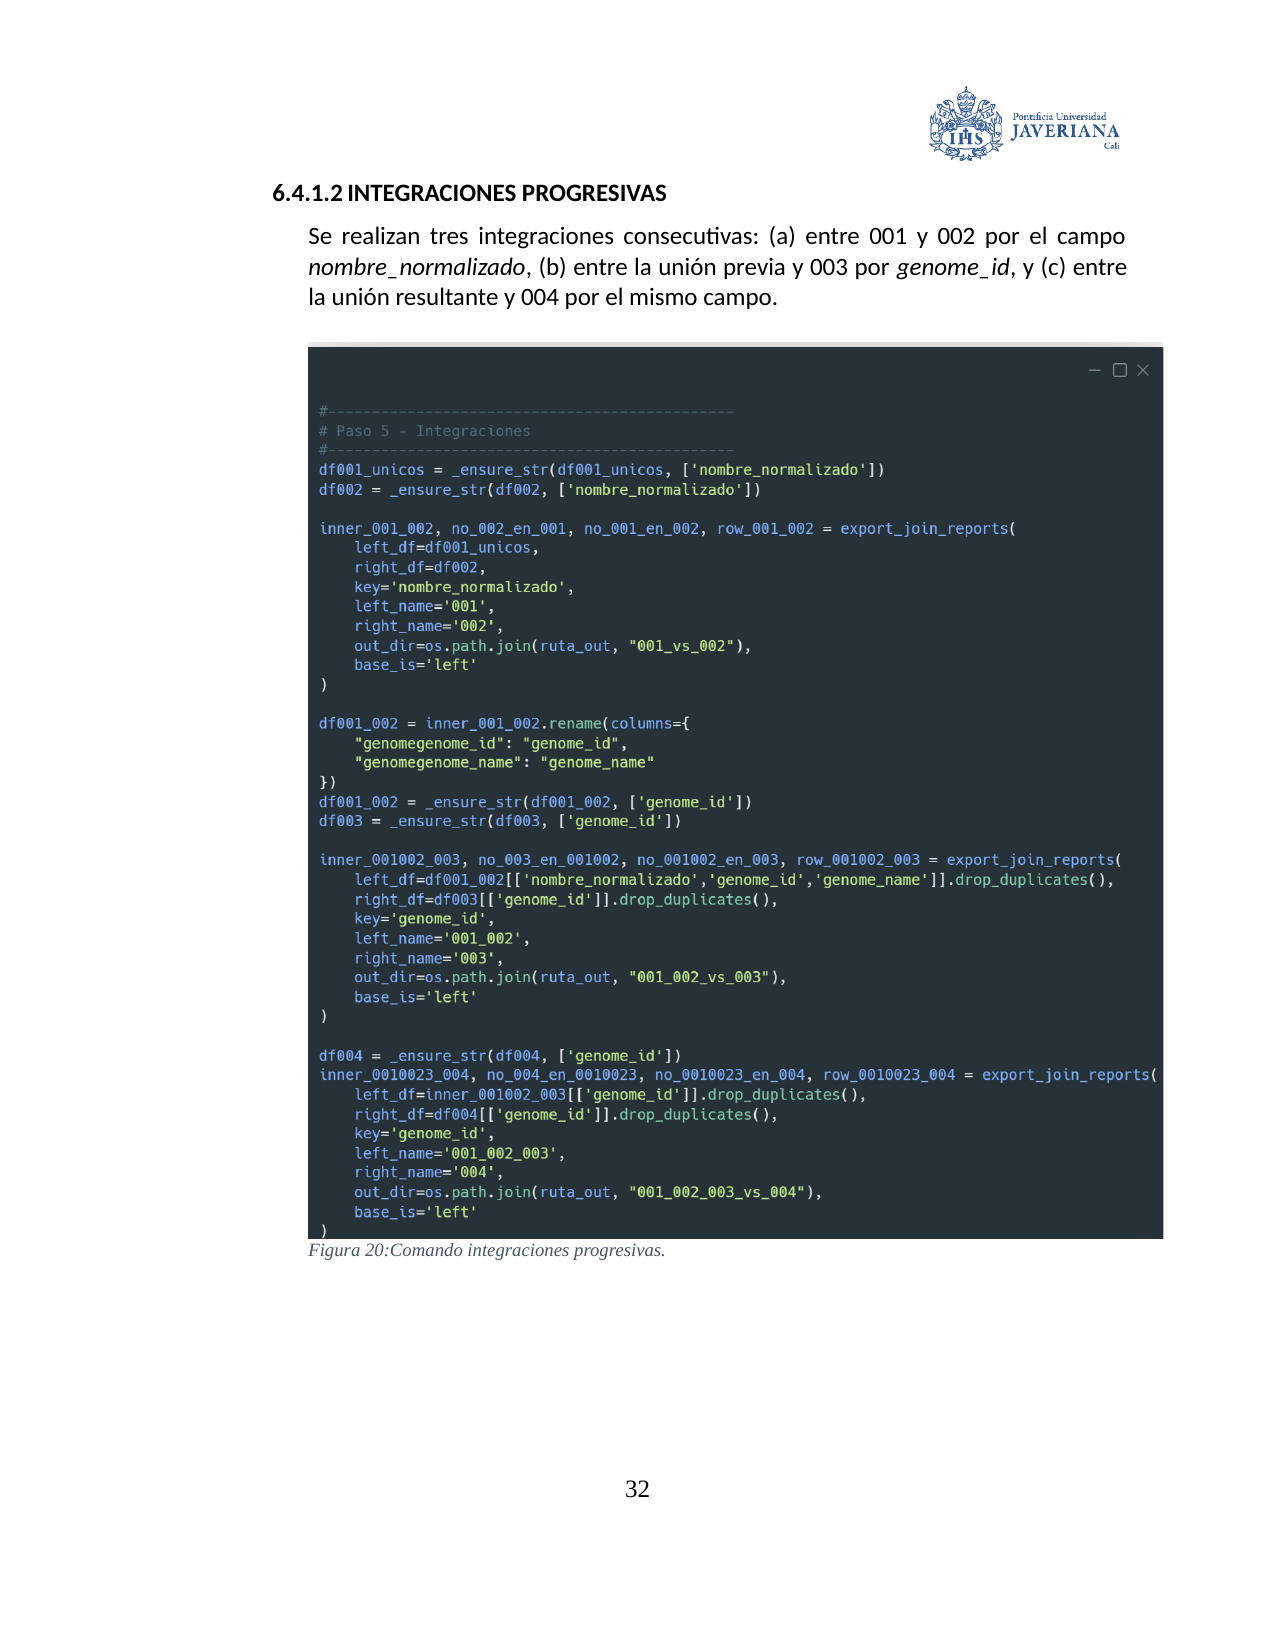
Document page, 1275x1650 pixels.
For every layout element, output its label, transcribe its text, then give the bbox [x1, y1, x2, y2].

text Figura 20:Comando integraciones progresivas. [302, 1239, 1127, 1260]
text Se realizan tres integraciones consecutivas: (a) entre 001 y 002 por el campo nombre_normalizado, (b) entre la unión previa y 003 por genome_id, y (c) entre la unión resultante y 004 por el mismo campo. [308, 220, 1127, 312]
subtitle INTEGRACIONES PROGRESIVAS [272, 177, 1127, 208]
picture [308, 342, 1164, 1239]
picture [920, 75, 1128, 172]
